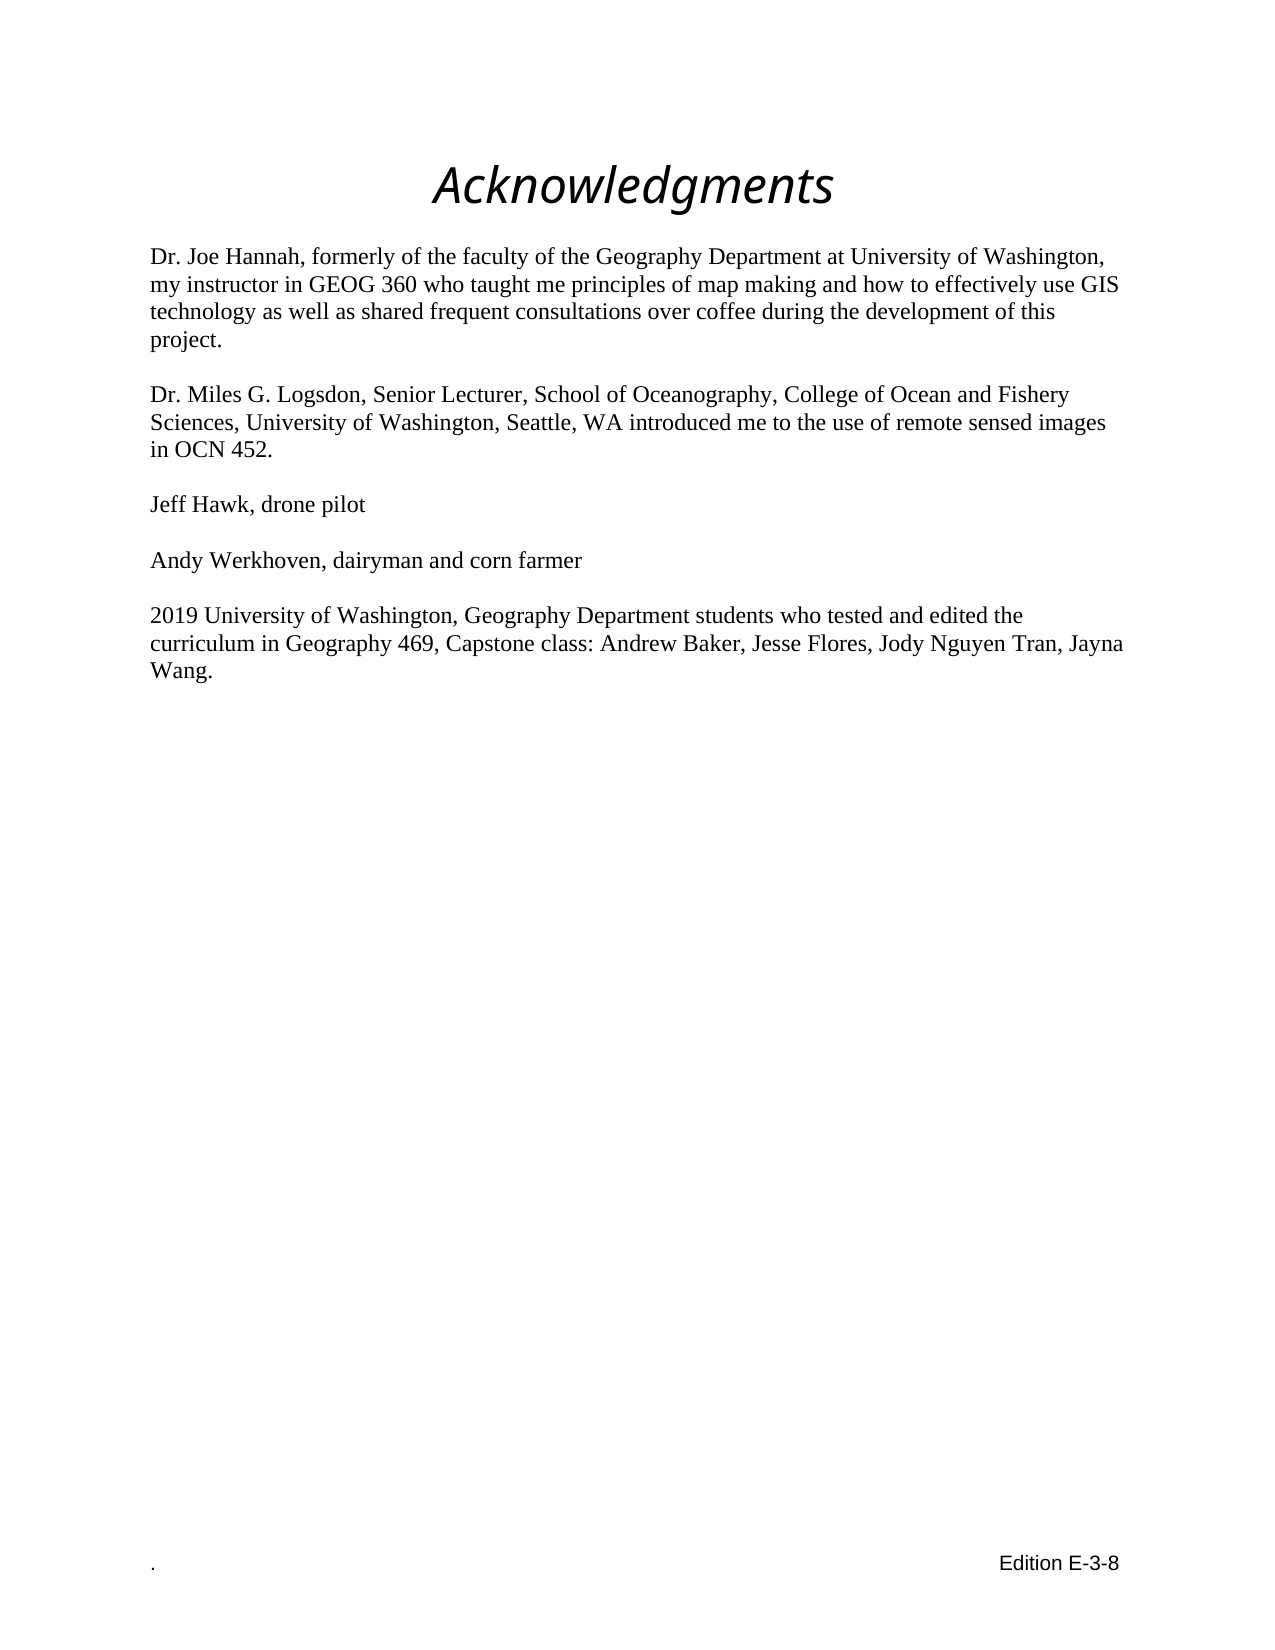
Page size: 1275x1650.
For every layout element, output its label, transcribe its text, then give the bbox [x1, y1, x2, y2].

text Acknowledgments [150, 150, 1125, 218]
text 2019 University of Washington, Geography Department students who tested and edited the curriculum in Geography 469, Capstone class: Andrew Baker, Jesse Flores, Jody Nguyen Tran, Jayna Wang. [150, 601, 1125, 684]
text Jeff Hawk, drone pilot [150, 491, 1125, 518]
text Andy Werkhoven, dairyman and corn farmer [150, 546, 1125, 573]
text Dr. Miles G. Logsdon, Senior Lecturer, School of Oceanography, College of Ocean and Fishery Sciences, University of Washington, Seattle, WA introduced me to the use of remote sensed images in OCN 452. [150, 380, 1125, 463]
text Dr. Joe Hannah, formerly of the faculty of the Geography Department at University of Washington, my instructor in GEOG 360 who taught me principles of map making and how to effectively use GIS technology as well as shared frequent consultations over coffee during the development of this project. [150, 242, 1125, 352]
